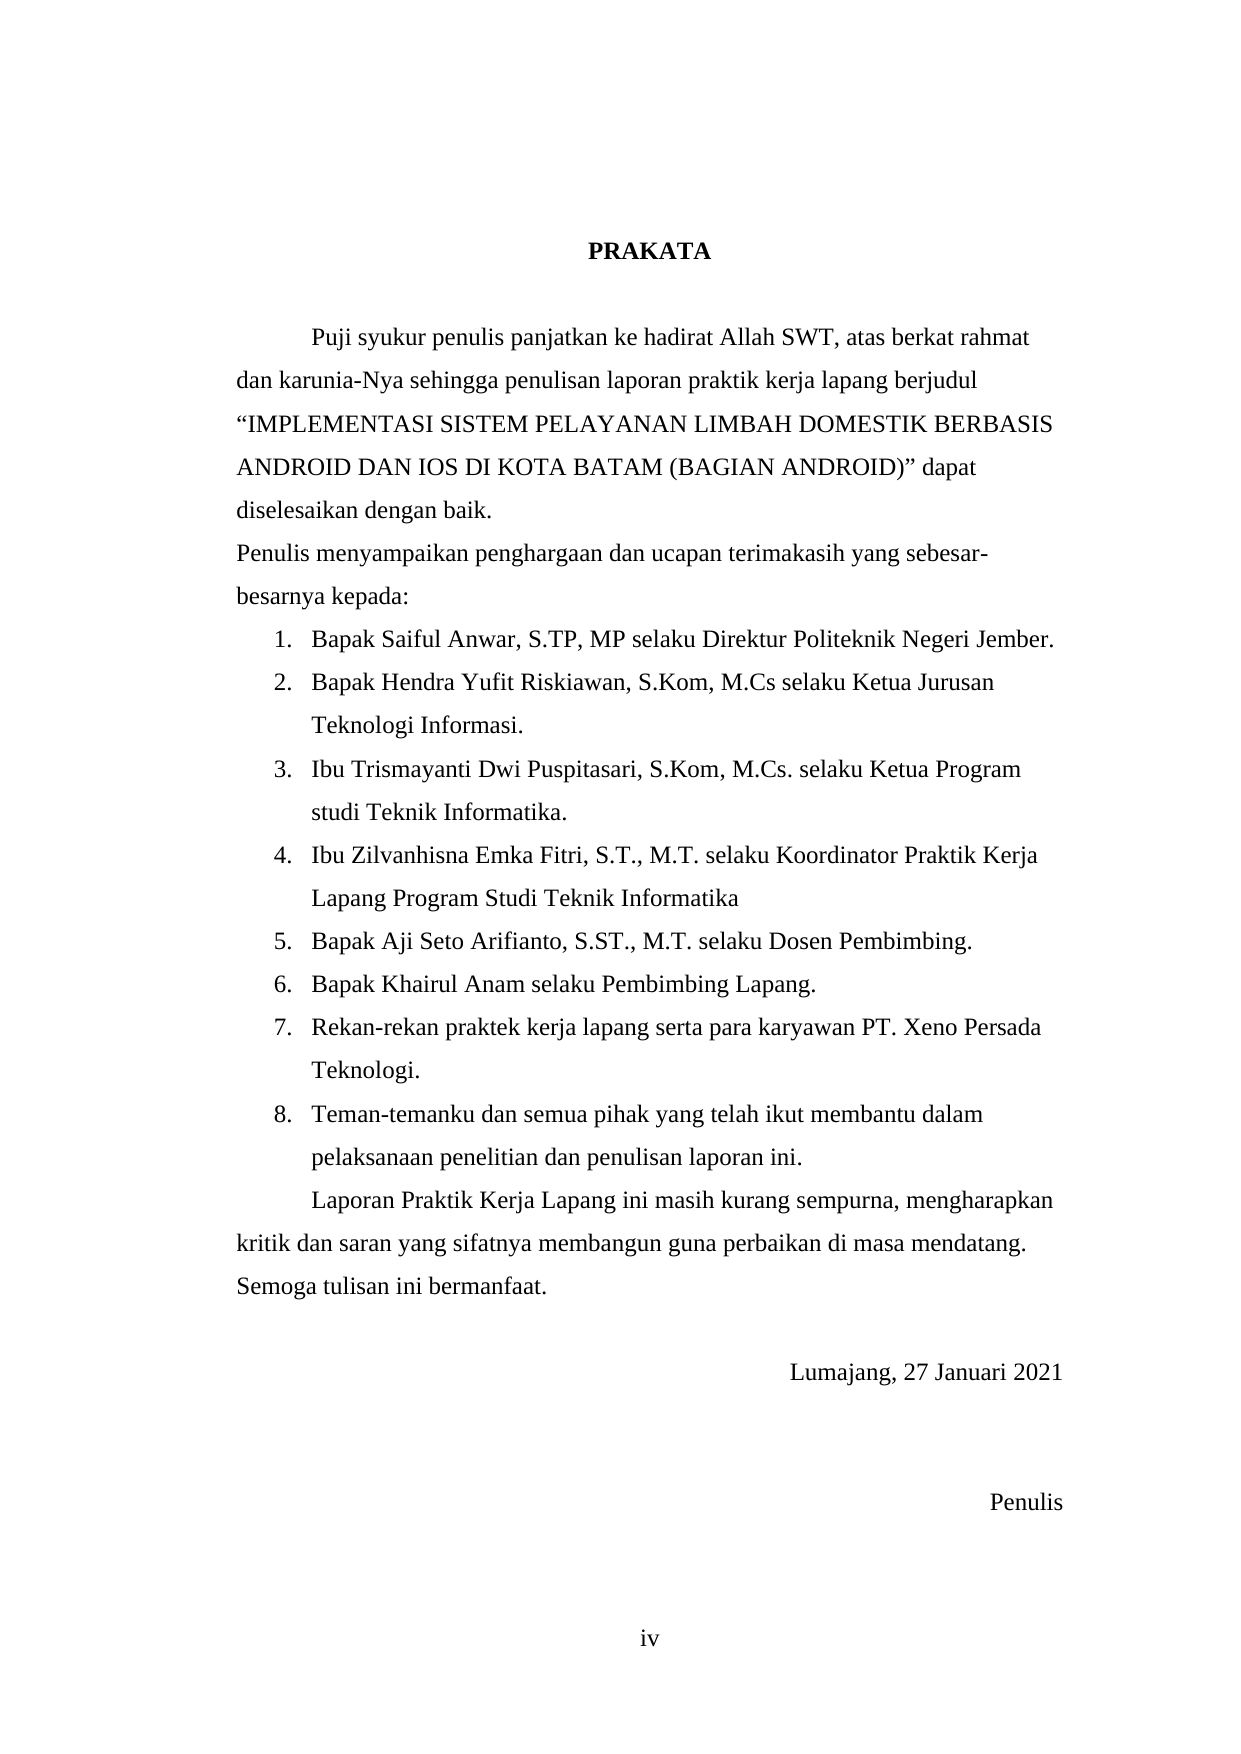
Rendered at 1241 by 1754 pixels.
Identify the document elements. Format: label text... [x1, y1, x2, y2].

subtitle PRAKATA [236, 236, 1063, 265]
list Bapak Saiful Anwar, S.TP, MP selaku Direktur Politeknik Negeri Jember. [274, 624, 1063, 653]
text Laporan Praktik Kerja Lapang ini masih kurang sempurna, mengharapkan kritik dan saran yang sifatnya membangun guna perbaikan di masa mendatang. Semoga tulisan ini bermanfaat. [236, 1185, 1063, 1300]
text Penulis [236, 1487, 1063, 1516]
text Lumajang, 27 Januari 2021 [236, 1357, 1063, 1386]
list Ibu Trismayanti Dwi Puspitasari, S.Kom, M.Cs. selaku Ketua Program studi Teknik Informatika. [274, 754, 1063, 826]
list Teman-temanku dan semua pihak yang telah ikut membantu dalam pelaksanaan penelitian dan penulisan laporan ini. [274, 1099, 1063, 1171]
list Bapak Aji Seto Arifianto, S.ST., M.T. selaku Dosen Pembimbing. [274, 926, 1063, 955]
text Penulis menyampaikan penghargaan dan ucapan terimakasih yang sebesar-besarnya kepada: [236, 538, 1063, 610]
list Bapak Hendra Yufit Riskiawan, S.Kom, M.Cs selaku Ketua Jurusan Teknologi Informasi. [274, 667, 1063, 739]
list Ibu Zilvanhisna Emka Fitri, S.T., M.T. selaku Koordinator Praktik Kerja Lapang Program Studi Teknik Informatika [274, 840, 1063, 912]
list Rekan-rekan praktek kerja lapang serta para karyawan PT. Xeno Persada Teknologi. [274, 1012, 1063, 1084]
text Puji syukur penulis panjatkan ke hadirat Allah SWT, atas berkat rahmat dan karunia-Nya sehingga penulisan laporan praktik kerja lapang berjudul “IMPLEMENTASI SISTEM PELAYANAN LIMBAH DOMESTIK BERBASIS ANDROID DAN IOS DI KOTA BATAM (BAGIAN ANDROID)” dapat diselesaikan dengan baik. [236, 322, 1063, 524]
list Bapak Khairul Anam selaku Pembimbing Lapang. [274, 969, 1063, 998]
